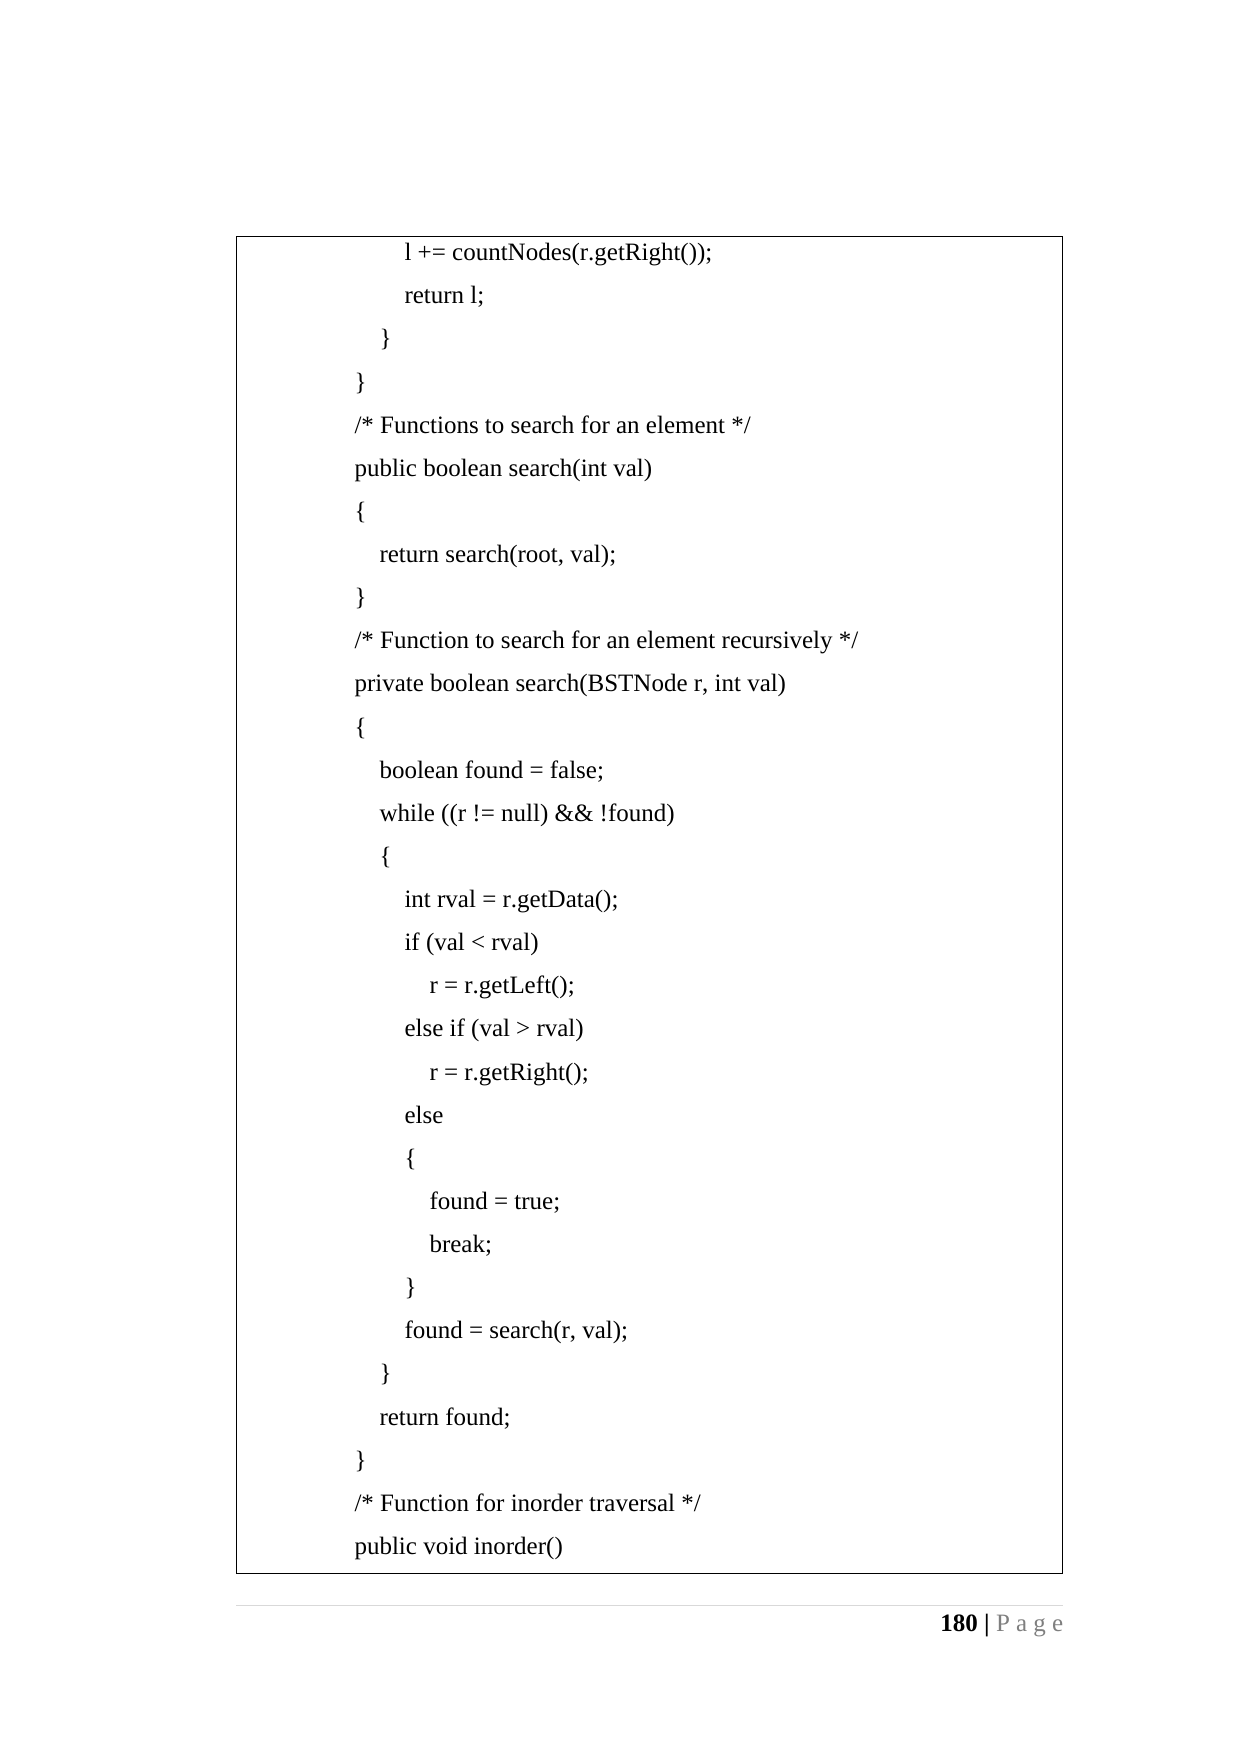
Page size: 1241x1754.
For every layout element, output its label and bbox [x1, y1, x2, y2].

table_header [237, 237, 1062, 1573]
